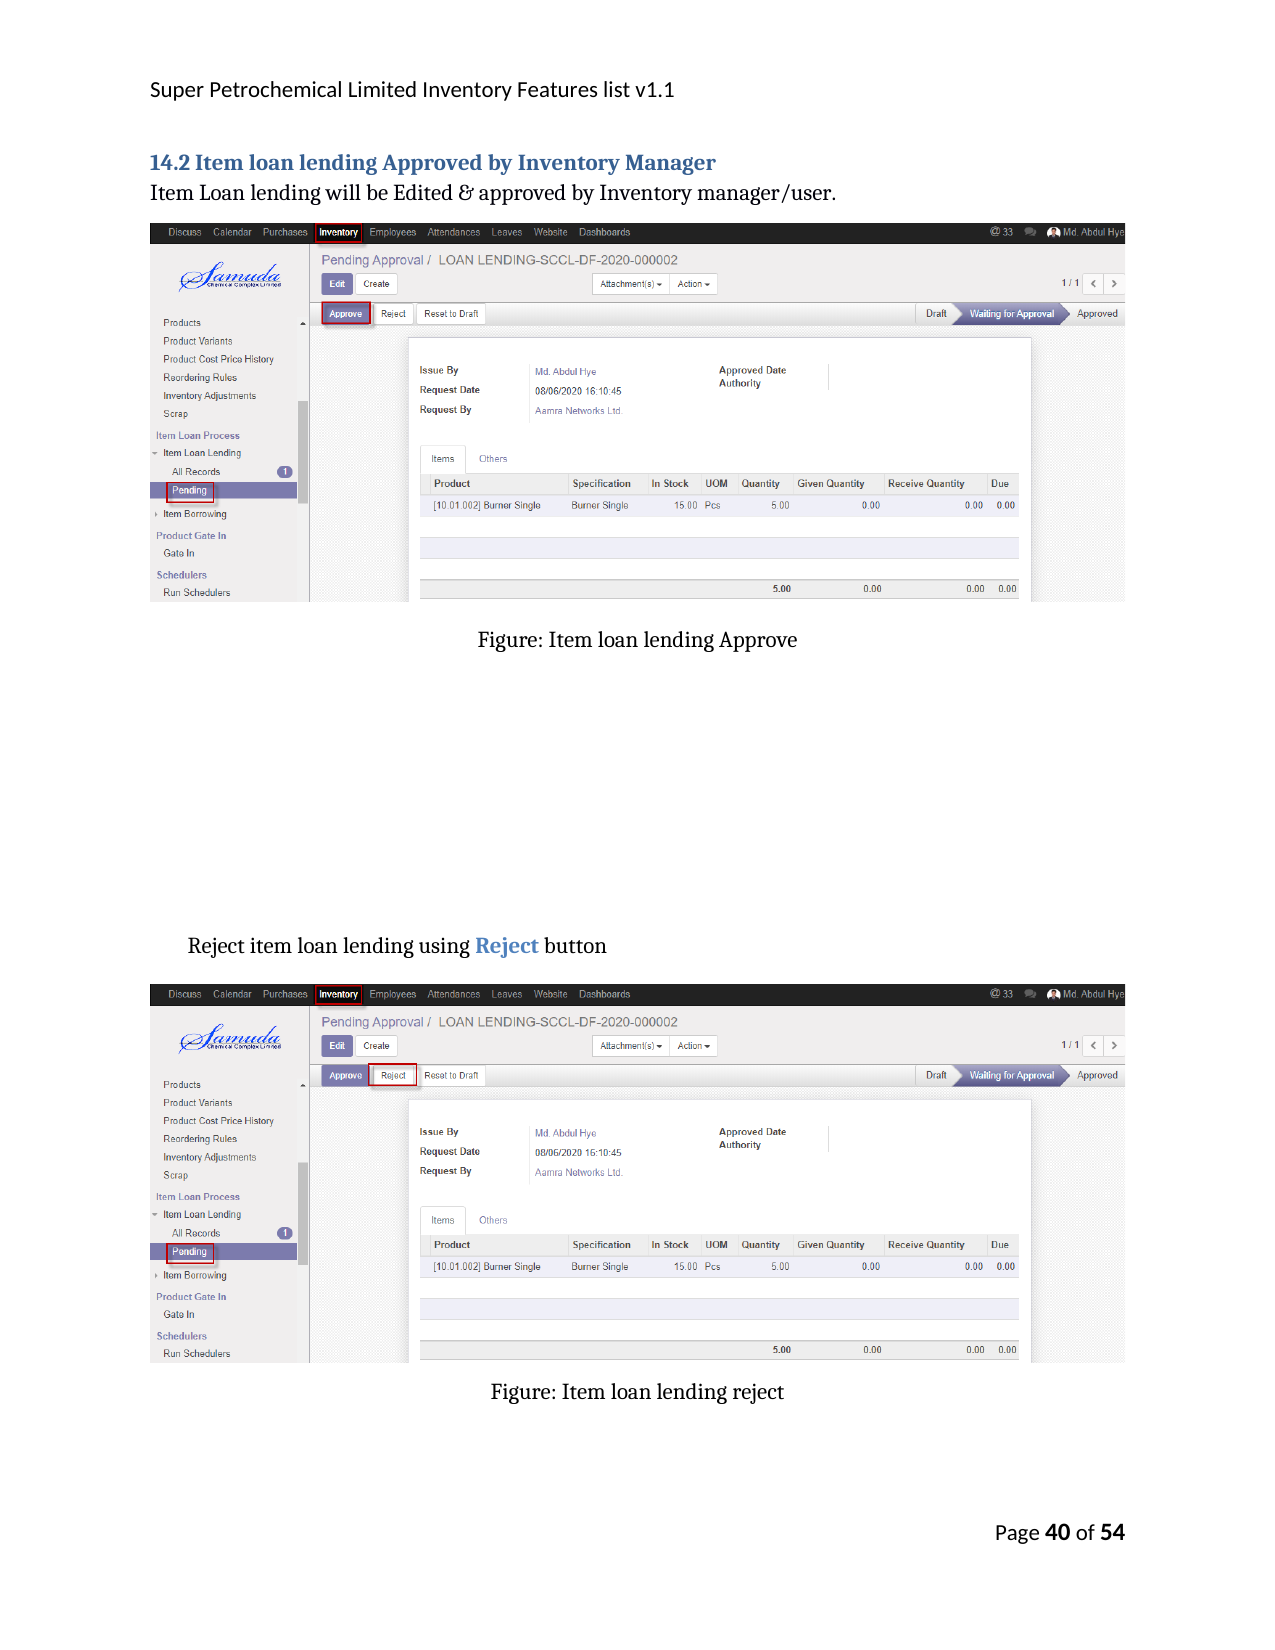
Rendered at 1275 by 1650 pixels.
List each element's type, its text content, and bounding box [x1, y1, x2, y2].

subtitle 14.2 Item loan lending Approved by Inventory Manager [150, 150, 1125, 176]
text Reject item loan lending using Reject button [187, 933, 1125, 959]
text Figure: Item loan lending Approve [150, 627, 1125, 653]
picture [150, 223, 1125, 602]
text Item Loan lending will be Edited & approved by Inventory manager/user. [150, 180, 1125, 207]
picture [150, 984, 1125, 1363]
text Figure: Item loan lending reject [150, 1379, 1125, 1405]
